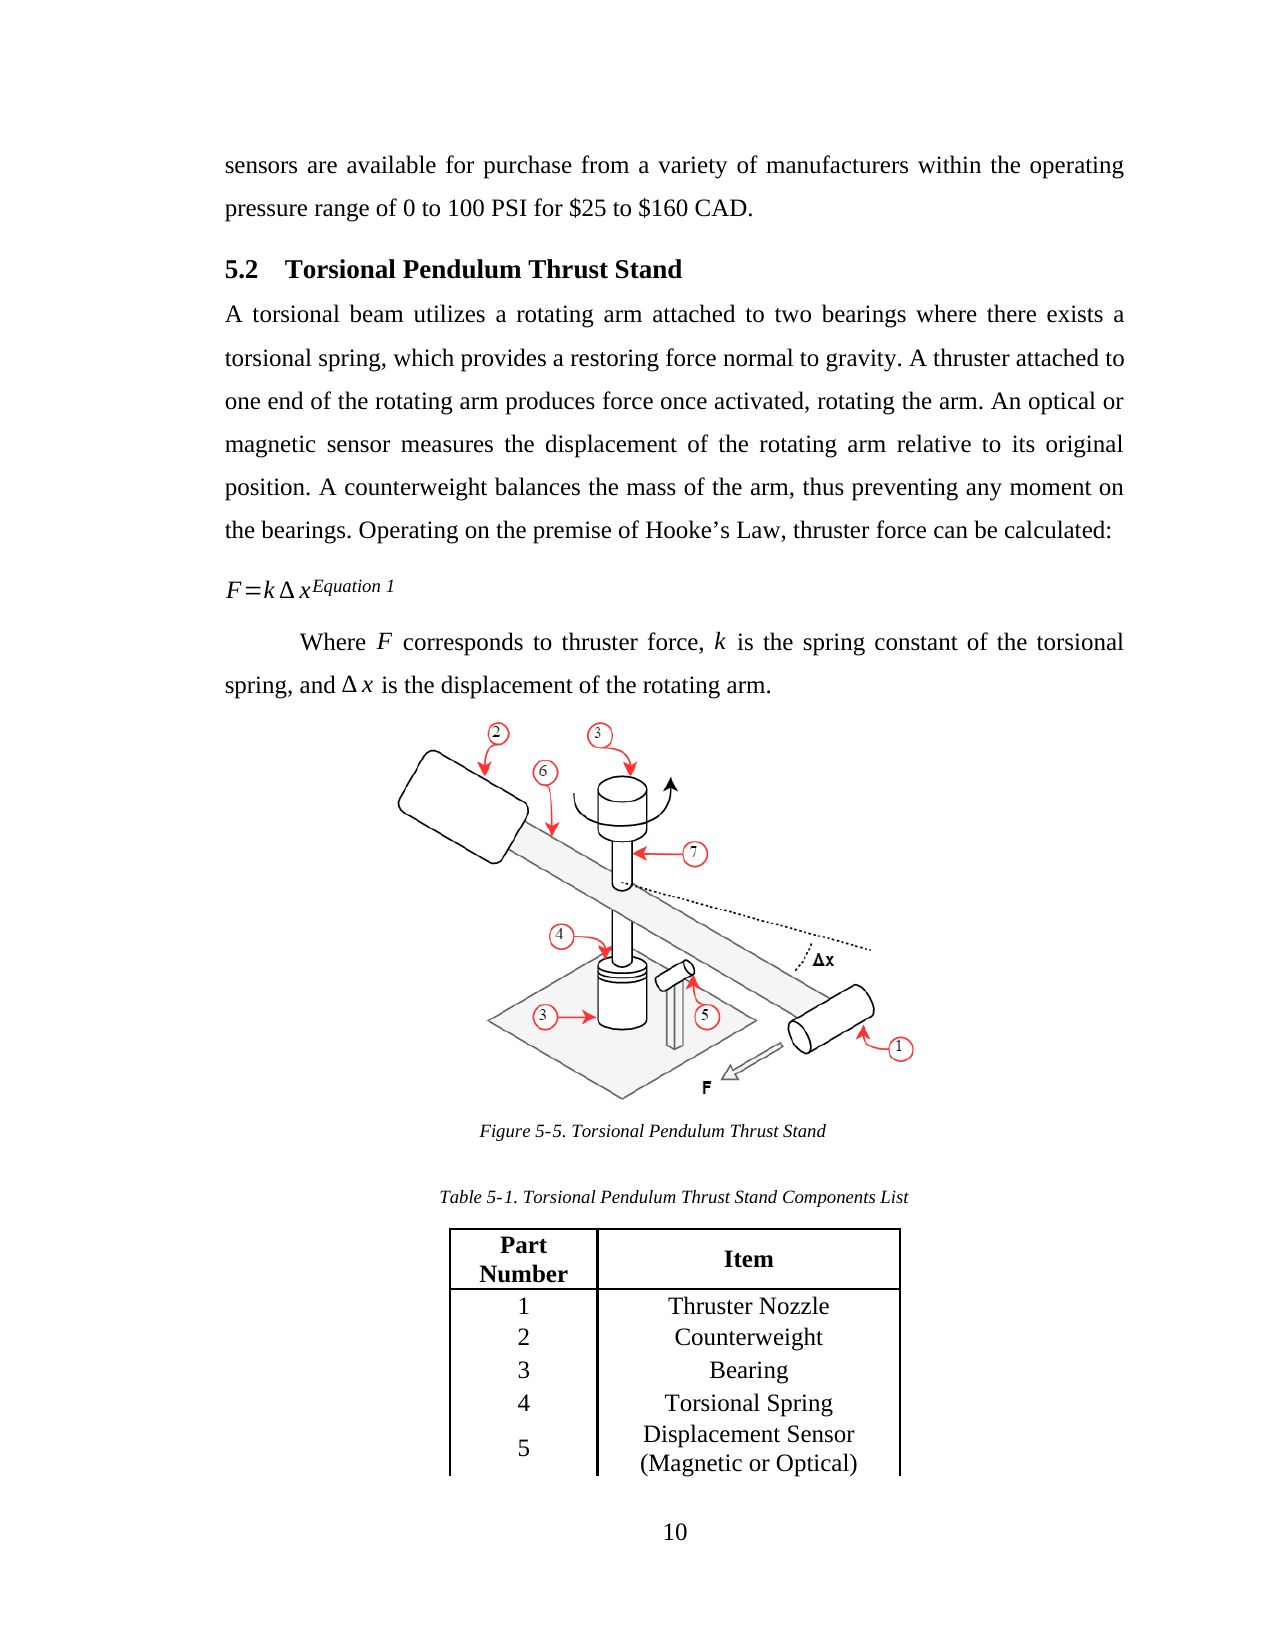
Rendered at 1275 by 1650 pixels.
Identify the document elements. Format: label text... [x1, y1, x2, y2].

table_header Item [599, 1230, 899, 1288]
table_cell Counterweight [599, 1321, 899, 1353]
table_cell Thruster Nozzle [599, 1290, 899, 1321]
table_cell Displacement Sensor (Magnetic or Optical) [599, 1419, 899, 1476]
text A torsional beam utilizes a rotating arm attached to two bearings where there exists a torsional spring, which provides a restoring force normal to gravity. A thruster attached to one end of the rotating arm produces force once activated, rotating the arm. An optical or magnetic sensor measures the displacement of the rotating arm relative to its original position. A counterweight balances the mass of the arm, thus preventing any moment on the bearings. Operating on the premise of Hooke’s Law, thruster force can be calculated: [224, 299, 1125, 544]
table_cell 3 [451, 1353, 596, 1386]
table_cell 5 [451, 1419, 596, 1476]
table_cell 4 [451, 1386, 596, 1419]
table_cell 2 [451, 1321, 596, 1353]
subtitle Torsional Pendulum Thrust Stand [224, 253, 1125, 284]
table_cell Bearing [599, 1353, 899, 1386]
table_header Part Number [451, 1230, 596, 1288]
table_cell Torsional Spring [599, 1386, 899, 1419]
text Where corresponds to thruster force, is the spring constant of the torsional spring, and is the displacement of the rotating arm. [224, 627, 1125, 699]
picture [393, 720, 914, 1113]
table_cell 1 [451, 1290, 596, 1321]
text Equation 1 [224, 575, 1125, 606]
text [224, 150, 1125, 222]
